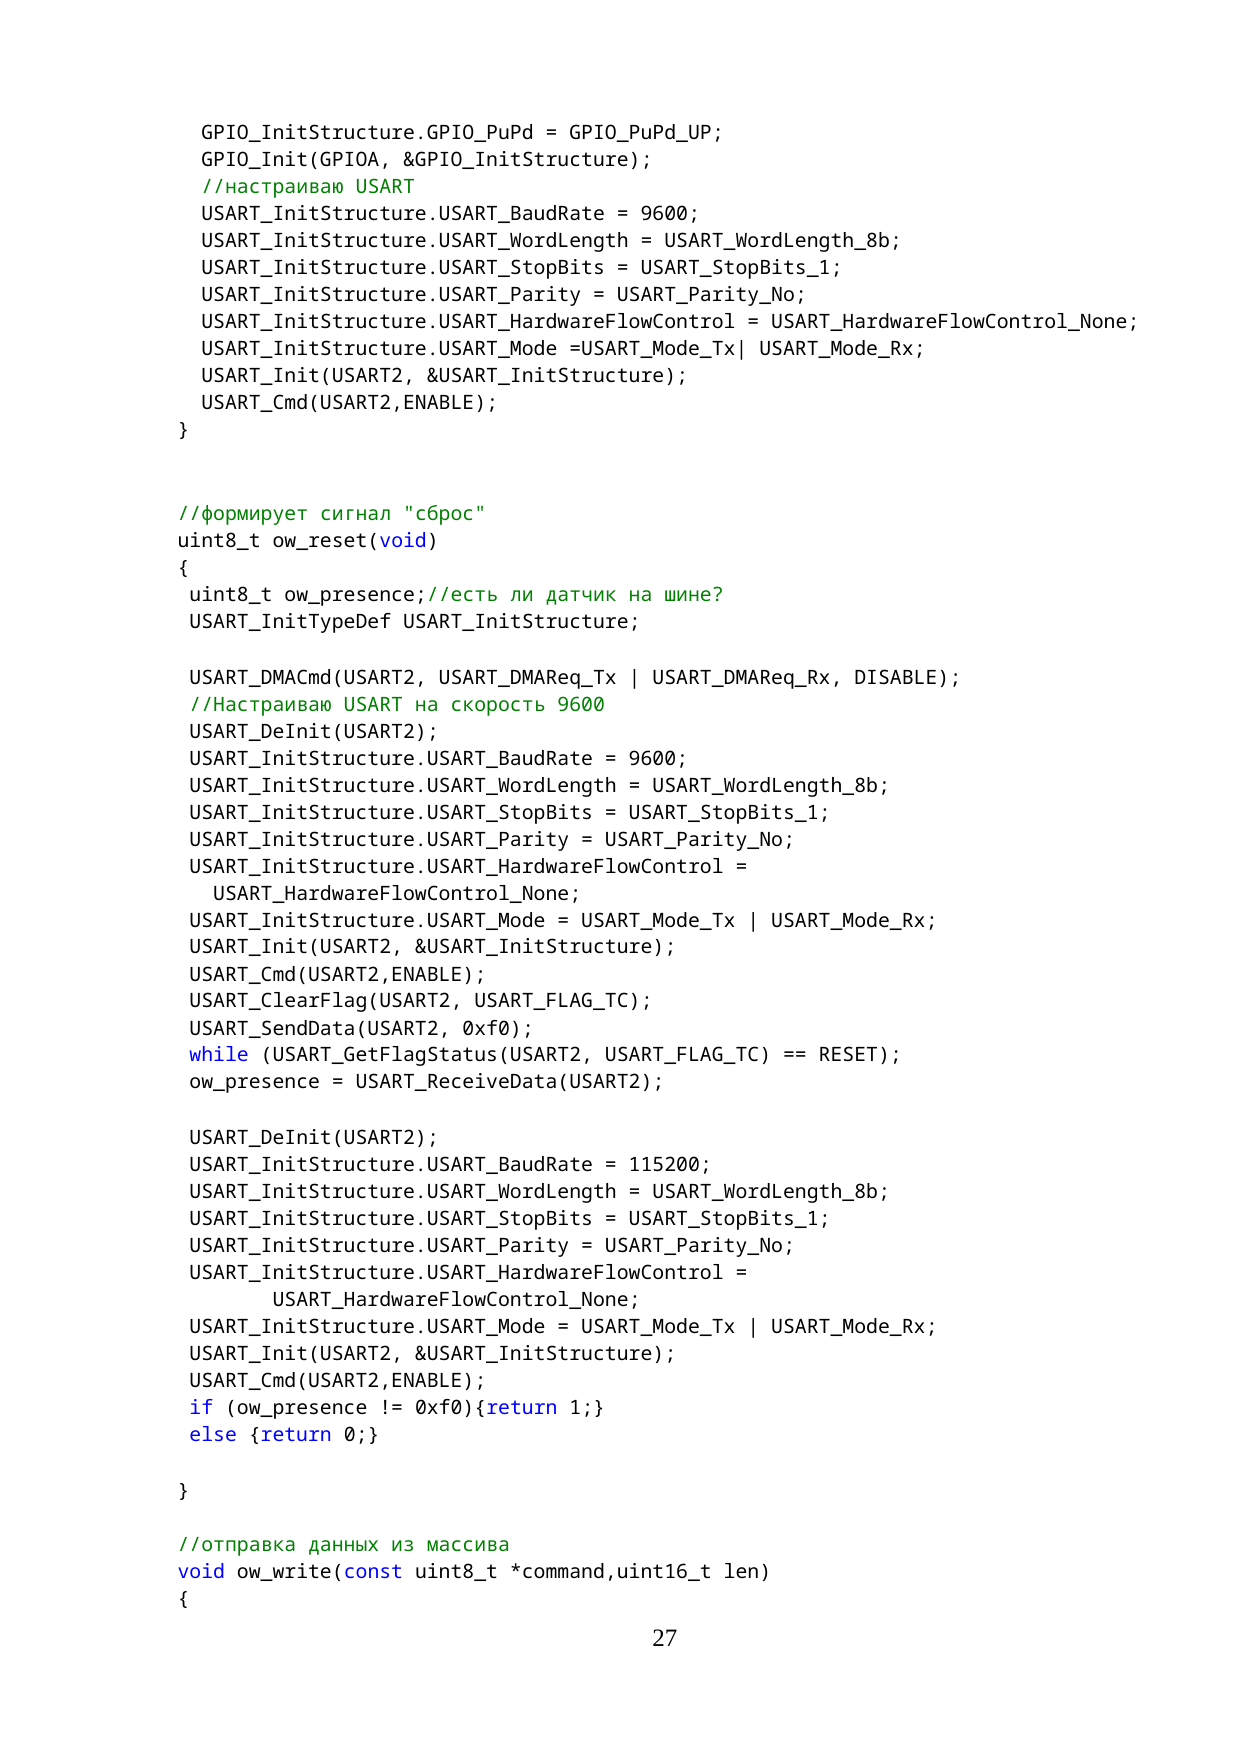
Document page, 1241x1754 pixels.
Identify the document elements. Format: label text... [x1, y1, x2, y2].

text while (USART_GetFlagStatus(USART2, USART_FLAG_TC) == RESET); [177, 1041, 1152, 1068]
text USART_InitStructure.USART_HardwareFlowControl = [177, 852, 1152, 879]
text //настраиваю USART [177, 172, 1152, 199]
text USART_InitStructure.USART_WordLength = USART_WordLength_8b; [177, 771, 1152, 798]
text USART_InitStructure.USART_HardwareFlowControl = [177, 1258, 1152, 1285]
text USART_DeInit(USART2); [177, 717, 1152, 744]
text USART_InitStructure.USART_WordLength = USART_WordLength_8b; [177, 1177, 1152, 1204]
text USART_InitTypeDef USART_InitStructure; [177, 607, 1152, 634]
text USART_HardwareFlowControl_None; [177, 879, 1152, 906]
text USART_Init(USART2, &USART_InitStructure); [177, 1339, 1152, 1366]
text //отправка данных из массива [177, 1530, 1152, 1557]
text USART_InitStructure.USART_Mode = USART_Mode_Tx | USART_Mode_Rx; [177, 906, 1152, 933]
text USART_InitStructure.USART_Parity = USART_Parity_No; [177, 280, 1152, 307]
text void ow_write(const uint8_t *command,uint16_t len) [177, 1557, 1152, 1584]
text GPIO_Init(GPIOA, &GPIO_InitStructure); [177, 145, 1152, 172]
text } [177, 415, 1152, 442]
text USART_InitStructure.USART_BaudRate = 9600; [177, 199, 1152, 226]
text USART_InitStructure.USART_WordLength = USART_WordLength_8b; [177, 226, 1152, 253]
text else {return 0;} [177, 1420, 1152, 1447]
text USART_InitStructure.USART_StopBits = USART_StopBits_1; [177, 1204, 1152, 1231]
text USART_Init(USART2, &USART_InitStructure); [177, 933, 1152, 960]
text uint8_t ow_presence;//есть ли датчик на шине? [177, 580, 1152, 607]
text ow_presence = USART_ReceiveData(USART2); [177, 1068, 1152, 1095]
text USART_SendData(USART2, 0xf0); [177, 1014, 1152, 1041]
text uint8_t ow_reset(void) [177, 526, 1152, 553]
text USART_HardwareFlowControl_None; [177, 1285, 1152, 1312]
text USART_InitStructure.USART_BaudRate = 115200; [177, 1150, 1152, 1177]
text USART_InitStructure.USART_StopBits = USART_StopBits_1; [177, 253, 1152, 280]
text USART_InitStructure.USART_Parity = USART_Parity_No; [177, 1231, 1152, 1258]
text USART_InitStructure.USART_Parity = USART_Parity_No; [177, 825, 1152, 852]
text //Настраиваю USART на скорость 9600 [177, 690, 1152, 717]
text USART_InitStructure.USART_HardwareFlowControl = USART_HardwareFlowControl_None; [177, 307, 1152, 334]
text { [177, 553, 1152, 580]
text USART_Cmd(USART2,ENABLE); [177, 960, 1152, 987]
text USART_Cmd(USART2,ENABLE); [177, 1366, 1152, 1393]
text USART_Init(USART2, &USART_InitStructure); [177, 361, 1152, 388]
text USART_InitStructure.USART_Mode =USART_Mode_Tx| USART_Mode_Rx; [177, 334, 1152, 361]
text USART_InitStructure.USART_Mode = USART_Mode_Tx | USART_Mode_Rx; [177, 1312, 1152, 1339]
text { [177, 1584, 1152, 1611]
text USART_InitStructure.USART_BaudRate = 9600; [177, 744, 1152, 771]
text USART_DMACmd(USART2, USART_DMAReq_Tx | USART_DMAReq_Rx, DISABLE); [177, 663, 1152, 690]
text //формирует сигнал "сброс" [177, 499, 1152, 526]
text USART_InitStructure.USART_StopBits = USART_StopBits_1; [177, 798, 1152, 825]
text USART_ClearFlag(USART2, USART_FLAG_TC); [177, 987, 1152, 1014]
text GPIO_InitStructure.GPIO_PuPd = GPIO_PuPd_UP; [177, 118, 1152, 145]
text USART_Cmd(USART2,ENABLE); [177, 388, 1152, 415]
text } [177, 1476, 1152, 1503]
text if (ow_presence != 0xf0){return 1;} [177, 1393, 1152, 1420]
text USART_DeInit(USART2); [177, 1123, 1152, 1150]
